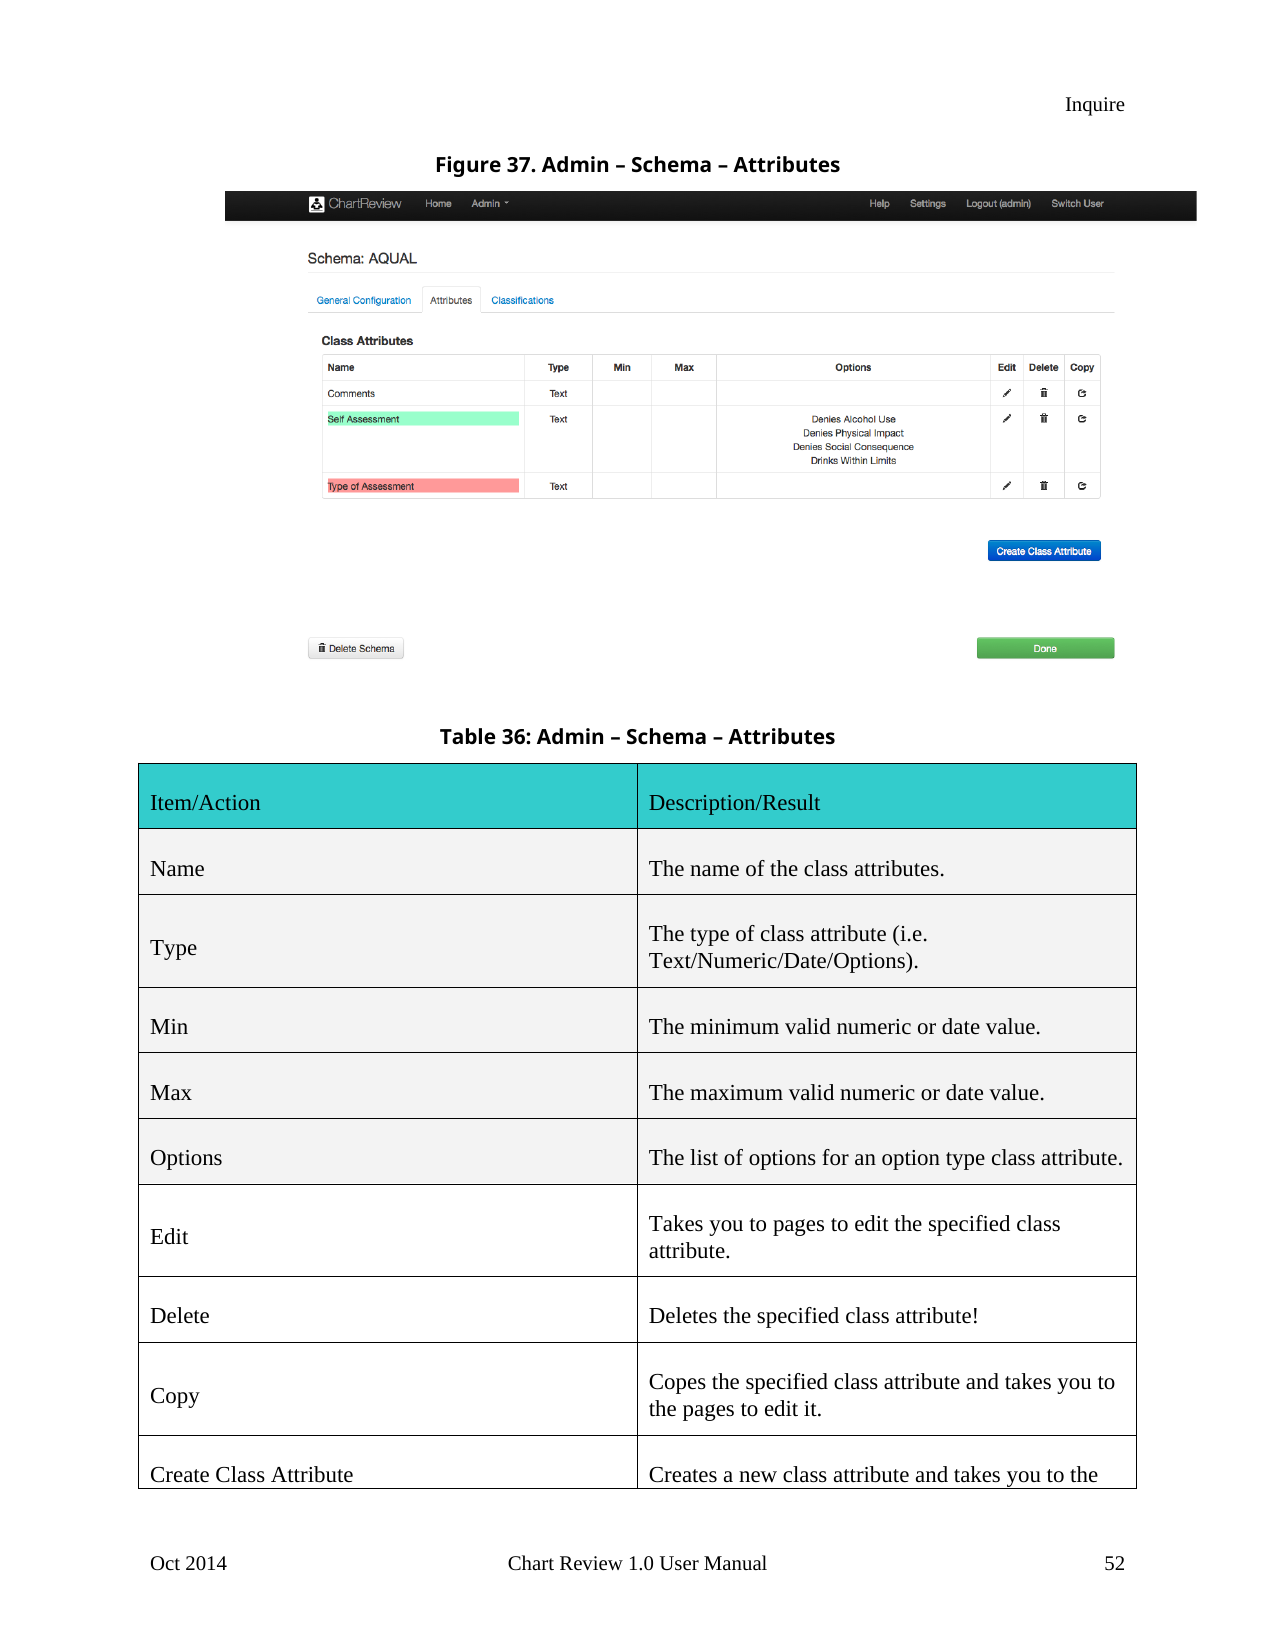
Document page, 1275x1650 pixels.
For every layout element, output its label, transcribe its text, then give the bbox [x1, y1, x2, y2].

table_cell The minimum valid numeric or date value. [638, 988, 1136, 1052]
table_cell Max [139, 1053, 637, 1118]
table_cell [139, 1436, 637, 1488]
table_cell Copes the specified class attribute and takes you to the pages to edit it. [638, 1343, 1136, 1434]
table_cell Min [139, 988, 637, 1052]
table_cell Takes you to pages to edit the specified class attribute. [638, 1185, 1136, 1276]
table_cell Type [139, 895, 637, 987]
table_cell Name [139, 829, 637, 894]
table_header Item/Action [139, 764, 637, 828]
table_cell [638, 1436, 1136, 1488]
table_header Description/Result [638, 764, 1136, 828]
table_cell Options [139, 1119, 637, 1183]
table_cell Deletes the specified class attribute! [638, 1277, 1136, 1342]
table_cell The name of the class attributes. [638, 829, 1136, 894]
table_cell The list of options for an option type class attribute. [638, 1119, 1136, 1183]
table_cell The maximum valid numeric or date value. [638, 1053, 1136, 1118]
table_cell The type of class attribute (i.e. Text/Numeric/Date/Options). [638, 895, 1136, 987]
table_cell Delete [139, 1277, 637, 1342]
table_cell Copy [139, 1343, 637, 1434]
table_cell Edit [139, 1185, 637, 1276]
picture [225, 191, 1197, 685]
